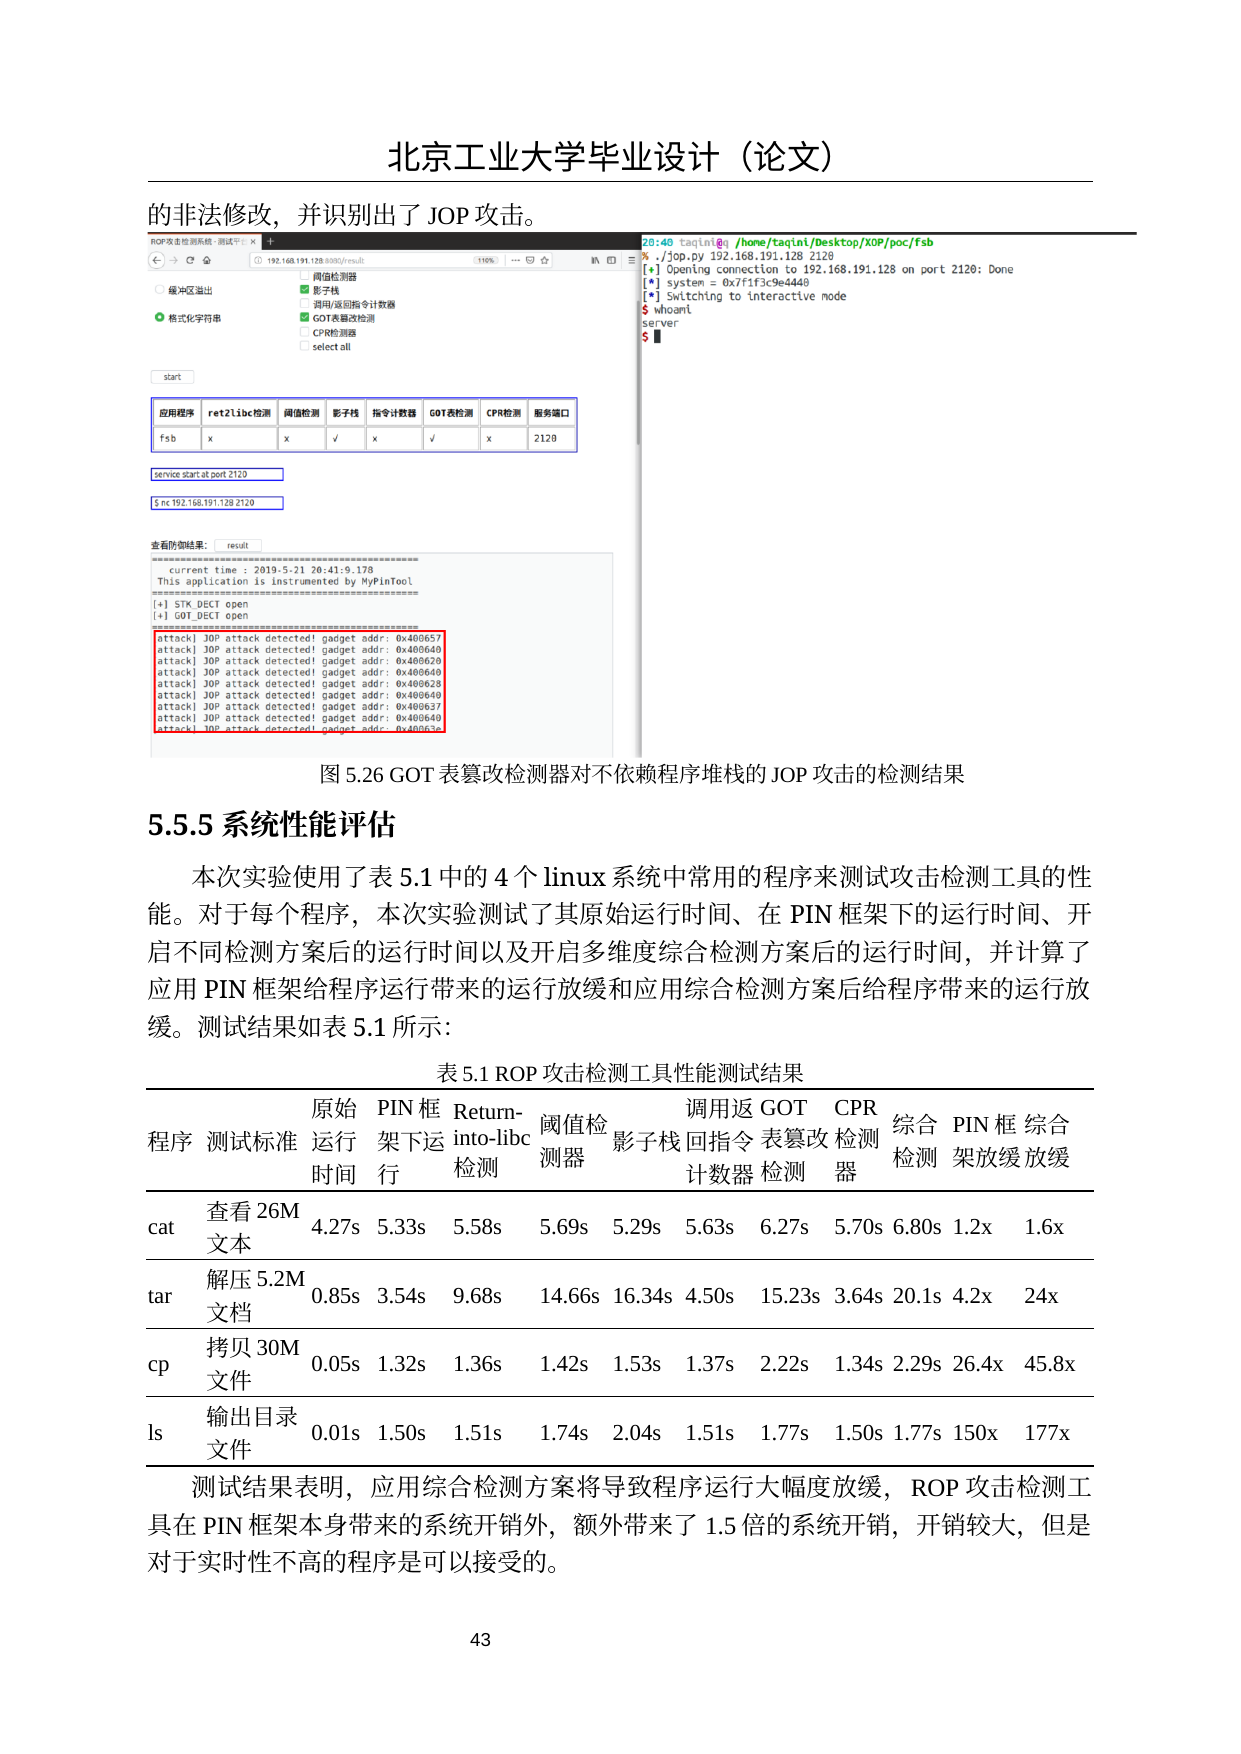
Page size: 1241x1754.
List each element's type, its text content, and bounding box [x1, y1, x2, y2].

table_cell 1.74s [538, 1397, 611, 1465]
table_cell 输出目录文件 [205, 1397, 310, 1465]
table_header PIN框架放缓 [951, 1090, 1023, 1190]
table_header Return- into-libc检测 [451, 1090, 538, 1190]
table_cell cat [146, 1192, 204, 1259]
table_cell 26.4x [951, 1329, 1023, 1396]
text 表5.1 ROP攻击检测工具性能测试结果 [148, 1056, 1093, 1087]
table_cell 5.70s [833, 1192, 891, 1259]
table_cell 4.50s [684, 1260, 758, 1328]
table_cell 16.34s [611, 1260, 683, 1328]
table_cell 1.2x [951, 1192, 1023, 1259]
table_cell 1.53s [611, 1329, 683, 1396]
table_cell 5.63s [684, 1192, 758, 1259]
table_cell 3.54s [375, 1260, 451, 1328]
table_cell 1.50s [833, 1397, 891, 1465]
table_cell 2.04s [611, 1397, 683, 1465]
table_header 原始运行时间 [310, 1090, 375, 1190]
table_cell 1.51s [451, 1397, 538, 1465]
table_cell 5.33s [375, 1192, 451, 1259]
table_cell 24x [1023, 1260, 1094, 1328]
table_header 影子栈 [611, 1090, 683, 1190]
table_cell 4.27s [310, 1192, 375, 1259]
table_cell 4.2x [951, 1260, 1023, 1328]
table_cell 3.64s [833, 1260, 891, 1328]
table_cell 0.01s [310, 1397, 375, 1465]
table_cell 1.37s [684, 1329, 758, 1396]
table_cell 5.58s [451, 1192, 538, 1259]
table_cell 150x [951, 1397, 1023, 1465]
table_cell 6.27s [758, 1192, 832, 1259]
table_cell 1.32s [375, 1329, 451, 1396]
text 测试结果表明，应用综合检测方案将导致程序运行大幅度放缓，ROP攻击检测工具在PIN框架本身带来的系统开销外，额外带来了1.5倍的系统开销，开销较大，但是对于实时性不高的程序是可以接受的。 [148, 1467, 1093, 1579]
table_cell 6.80s [891, 1192, 951, 1259]
table_header 测试标准 [205, 1090, 310, 1190]
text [148, 194, 1093, 232]
table_cell 1.77s [758, 1397, 832, 1465]
table_header 程序 [146, 1090, 204, 1190]
table_cell 0.05s [310, 1329, 375, 1396]
table_header 综合放缓 [1023, 1090, 1094, 1190]
table_cell 0.85s [310, 1260, 375, 1328]
table_cell 20.1s [891, 1260, 951, 1328]
table_cell tar [146, 1260, 204, 1328]
table_cell 14.66s [538, 1260, 611, 1328]
table_cell 1.6x [1023, 1192, 1094, 1259]
table_header CPR检测器 [833, 1090, 891, 1190]
table_cell 2.22s [758, 1329, 832, 1396]
text 图5.26 GOT表篡改检测器对不依赖程序堆栈的JOP攻击的检测结果 [148, 758, 1093, 789]
table_header GOT表篡改检测 [758, 1090, 832, 1190]
table_cell 5.69s [538, 1192, 611, 1259]
table_header PIN框架下运行 [375, 1090, 451, 1190]
table_cell 1.34s [833, 1329, 891, 1396]
picture [147, 232, 1138, 758]
table_header 综合检测 [891, 1090, 951, 1190]
table_cell 解压5.2M文档 [205, 1260, 310, 1328]
table_cell 45.8x [1023, 1329, 1094, 1396]
table_cell 1.77s [891, 1397, 951, 1465]
table_cell ls [146, 1397, 204, 1465]
table_header 调用返回指令计数器 [684, 1090, 758, 1190]
table_cell 拷贝30M文件 [205, 1329, 310, 1396]
table_header 阈值检测器 [538, 1090, 611, 1190]
text 5.5.5 系统性能评估 [148, 801, 1093, 843]
table_cell 1.36s [451, 1329, 538, 1396]
table_cell cp [146, 1329, 204, 1396]
table_cell 15.23s [758, 1260, 832, 1328]
table_cell 5.29s [611, 1192, 683, 1259]
text 本次实验使用了表5.1中的4个linux系统中常用的程序来测试攻击检测工具的性能。对于每个程序，本次实验测试了其原始运行时间、在PIN框架下的运行时间、开启不同检测方案后的运行时间以及开启多维度综合检测方案后的运行时间，并计算了应用PIN框架给程序运行带来的运行放缓和应用综合检测方案后给程序带来的运行放缓。测试结果如表5.1所示： [148, 856, 1093, 1043]
table_cell 1.50s [375, 1397, 451, 1465]
table_cell 查看26M文本 [205, 1192, 310, 1259]
table_cell 9.68s [451, 1260, 538, 1328]
table_cell 177x [1023, 1397, 1094, 1465]
table_cell 2.29s [891, 1329, 951, 1396]
table_cell 1.51s [684, 1397, 758, 1465]
table_cell 1.42s [538, 1329, 611, 1396]
